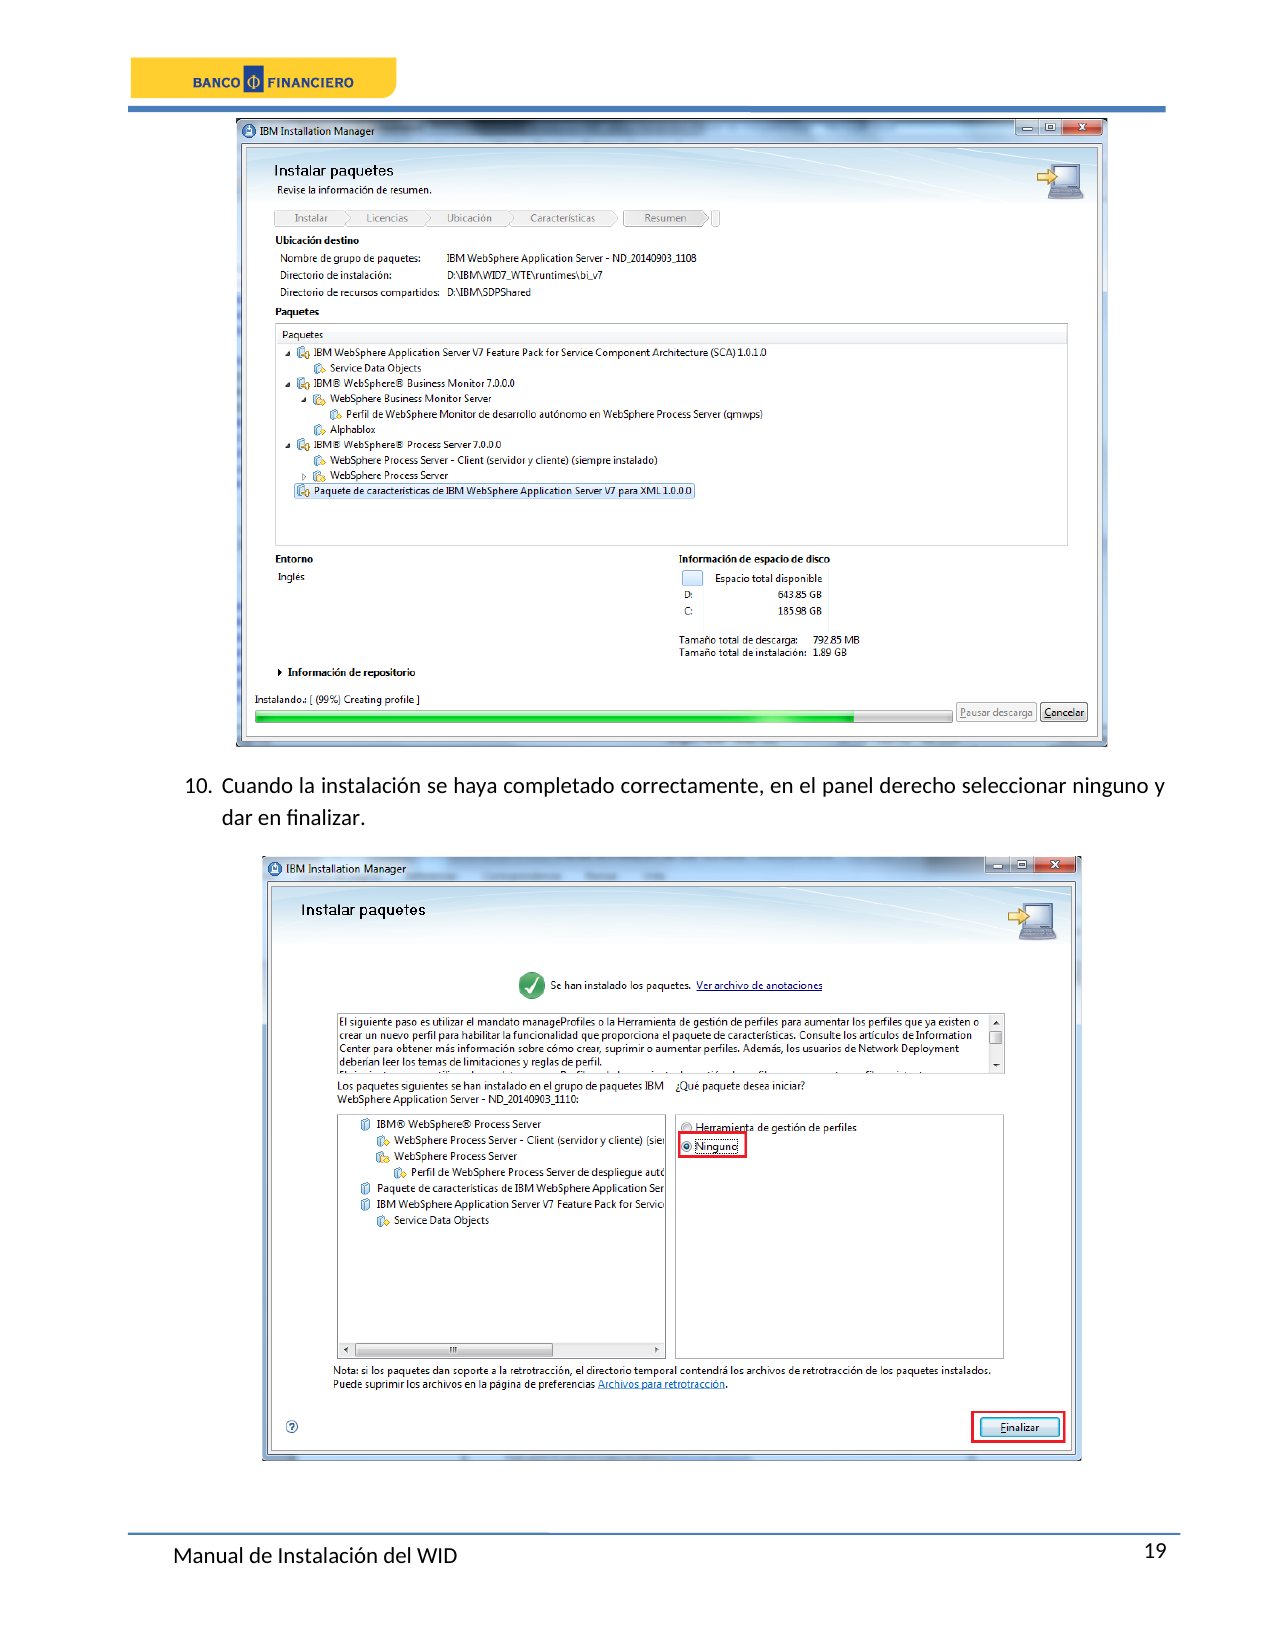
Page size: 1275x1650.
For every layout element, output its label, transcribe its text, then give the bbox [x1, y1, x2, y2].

picture [127, 53, 400, 101]
picture [262, 856, 1082, 1461]
picture [236, 118, 1108, 747]
list Cuando la instalación se haya completado correctamente, en el panel derecho seleccionar ninguno y dar en finalizar. [184, 771, 1166, 832]
